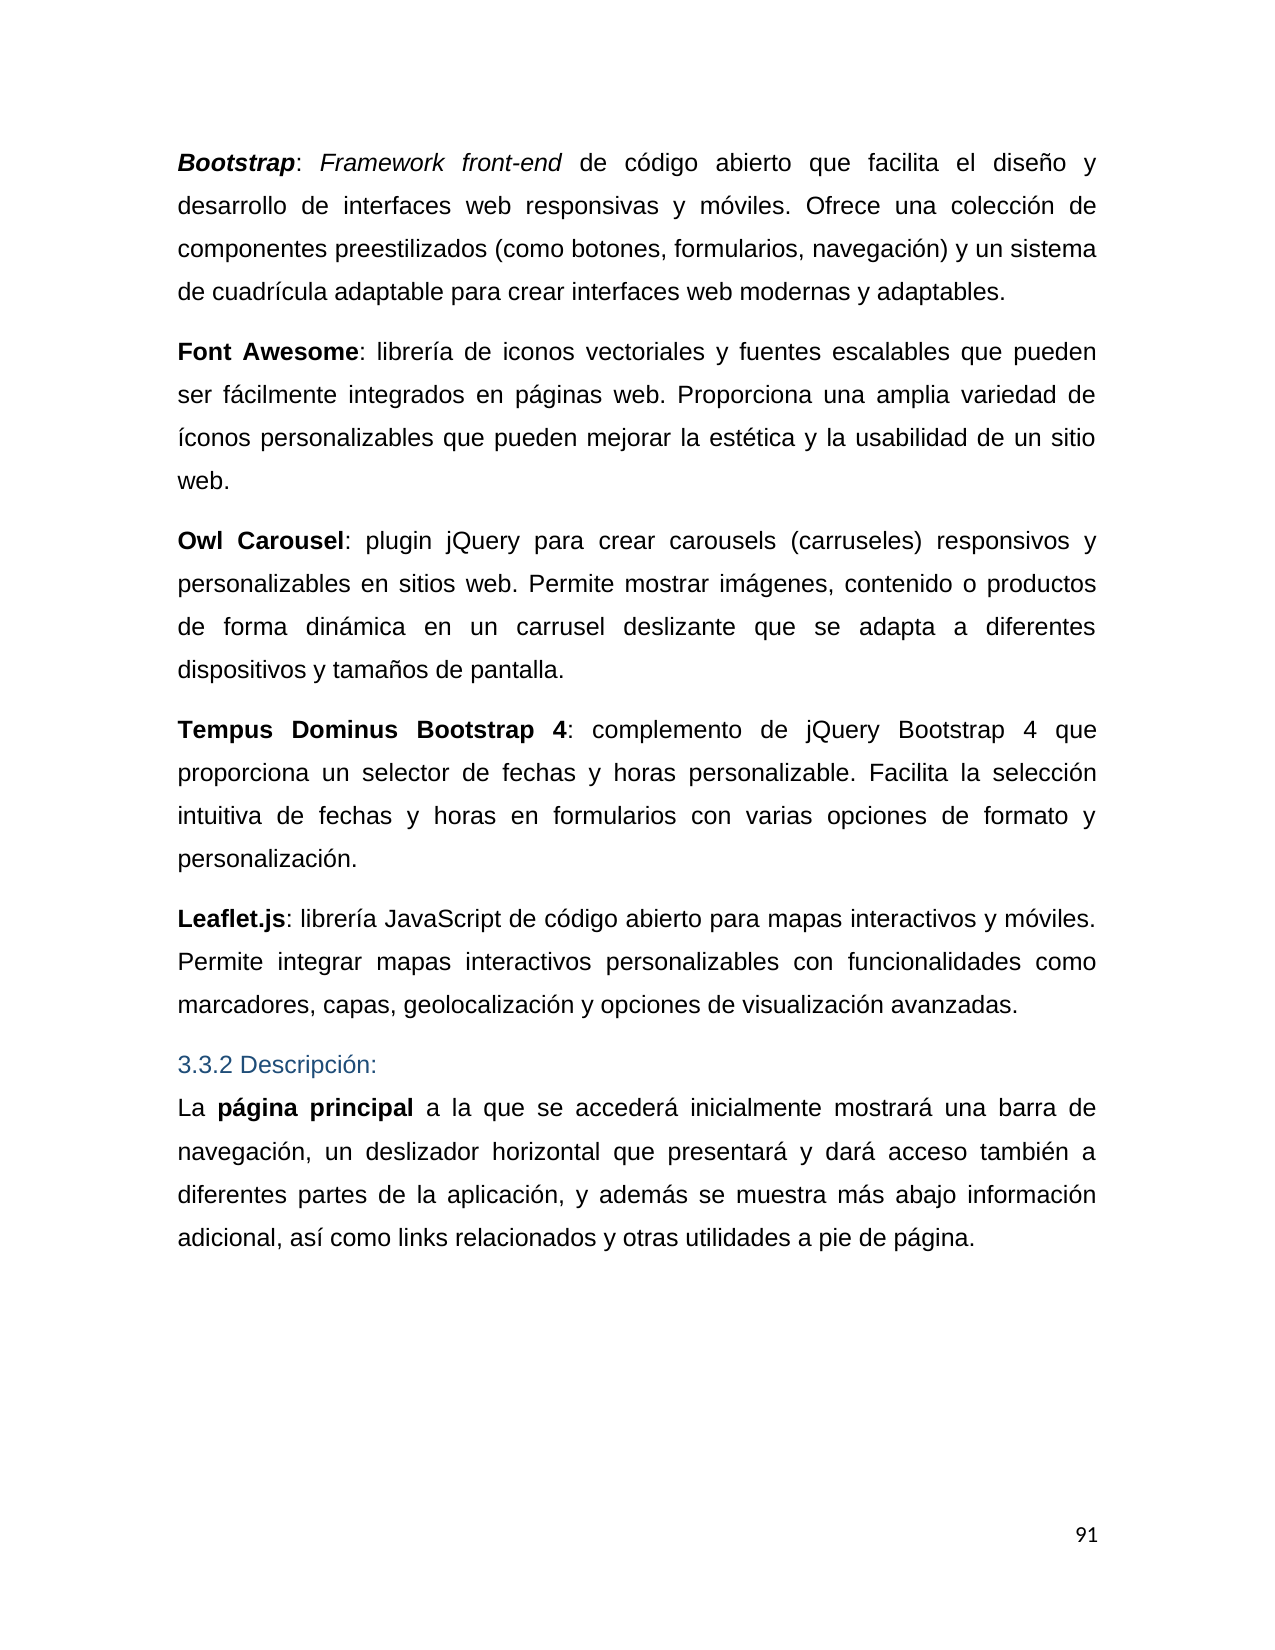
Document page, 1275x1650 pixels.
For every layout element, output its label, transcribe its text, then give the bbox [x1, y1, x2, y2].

text La página principal a la que se accederá inicialmente mostrará una barra de navegación, un deslizador horizontal que presentará y dará acceso también a diferentes partes de la aplicación, y además se muestra más abajo información adicional, así como links relacionados y otras utilidades a pie de página. [177, 1093, 1098, 1252]
subtitle 3.3.2 Descripción: [177, 1050, 1098, 1079]
text Font Awesome: librería de iconos vectoriales y fuentes escalables que pueden ser fácilmente integrados en páginas web. Proporciona una amplia variedad de íconos personalizables que pueden mejorar la estética y la usabilidad de un sitio web. [177, 337, 1098, 495]
text Tempus Dominus Bootstrap 4: complemento de jQuery Bootstrap 4 que proporciona un selector de fechas y horas personalizable. Facilita la selección intuitiva de fechas y horas en formularios con varias opciones de formato y personalización. [177, 715, 1098, 873]
text Bootstrap: Framework front-end de código abierto que facilita el diseño y desarrollo de interfaces web responsivas y móviles. Ofrece una colección de componentes preestilizados (como botones, formularios, navegación) y un sistema de cuadrícula adaptable para crear interfaces web modernas y adaptables. [177, 148, 1098, 306]
text Owl Carousel: plugin jQuery para crear carousels (carruseles) responsivos y personalizables en sitios web. Permite mostrar imágenes, contenido o productos de forma dinámica en un carrusel deslizante que se adapta a diferentes dispositivos y tamaños de pantalla. [177, 526, 1098, 684]
text Leaflet.js: librería JavaScript de código abierto para mapas interactivos y móviles. Permite integrar mapas interactivos personalizables con funcionalidades como marcadores, capas, geolocalización y opciones de visualización avanzadas. [177, 904, 1098, 1019]
